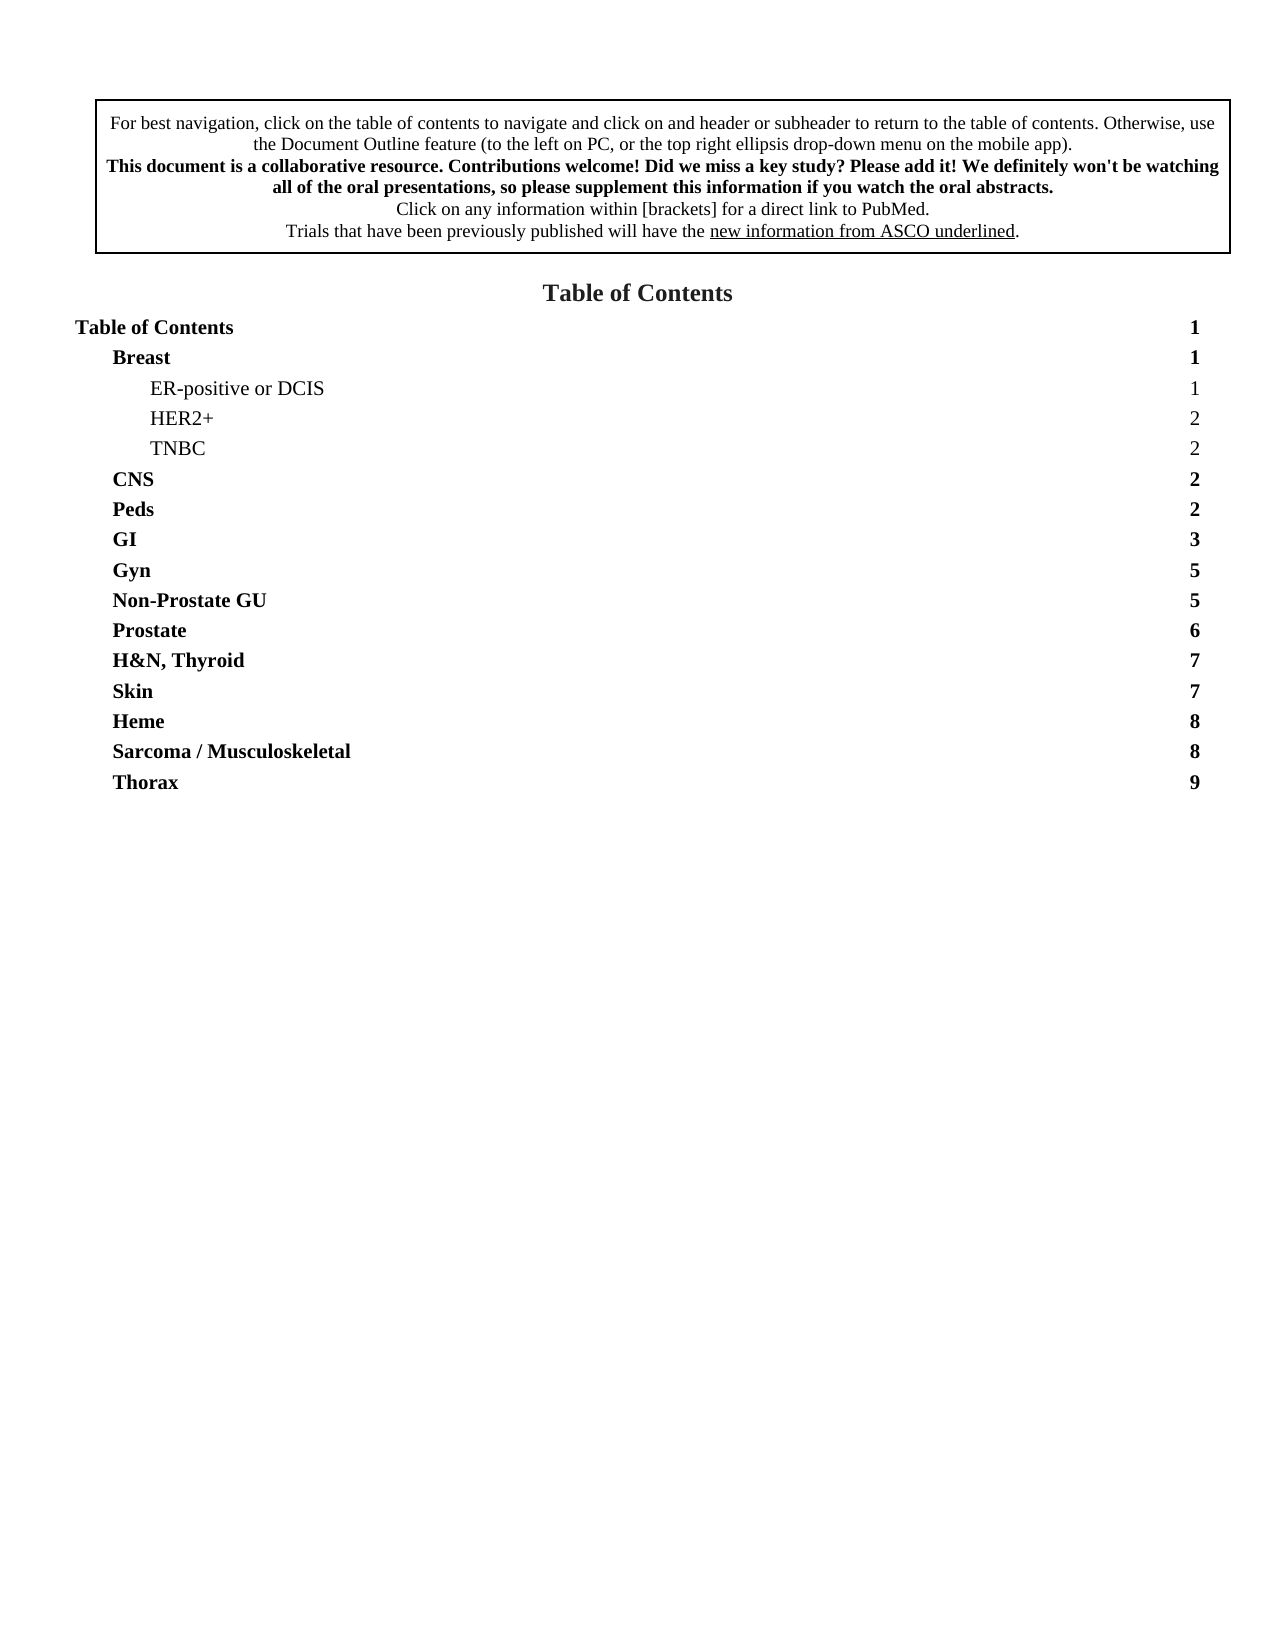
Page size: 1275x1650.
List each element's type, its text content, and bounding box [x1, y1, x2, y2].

subtitle Table of Contents [75, 278, 1200, 307]
table_header For best navigation, click on the table of contents to navigate and click on and header or subheader to return to the table of contents. Otherwise, use the Document Outline feature (to the left on PC, or the top right ellipsis drop-down menu on the mobile app). This document is a collaborative resource. Contributions welcome! Did we miss a key study? Please add it! We definitely won't be watching all of the oral presentations, so please supplement this information if you watch the oral abstracts. Click on any information within [brackets] for a direct link to PubMed. Trials that have been previously published will have the new information from ASCO underlined. [97, 101, 1229, 252]
